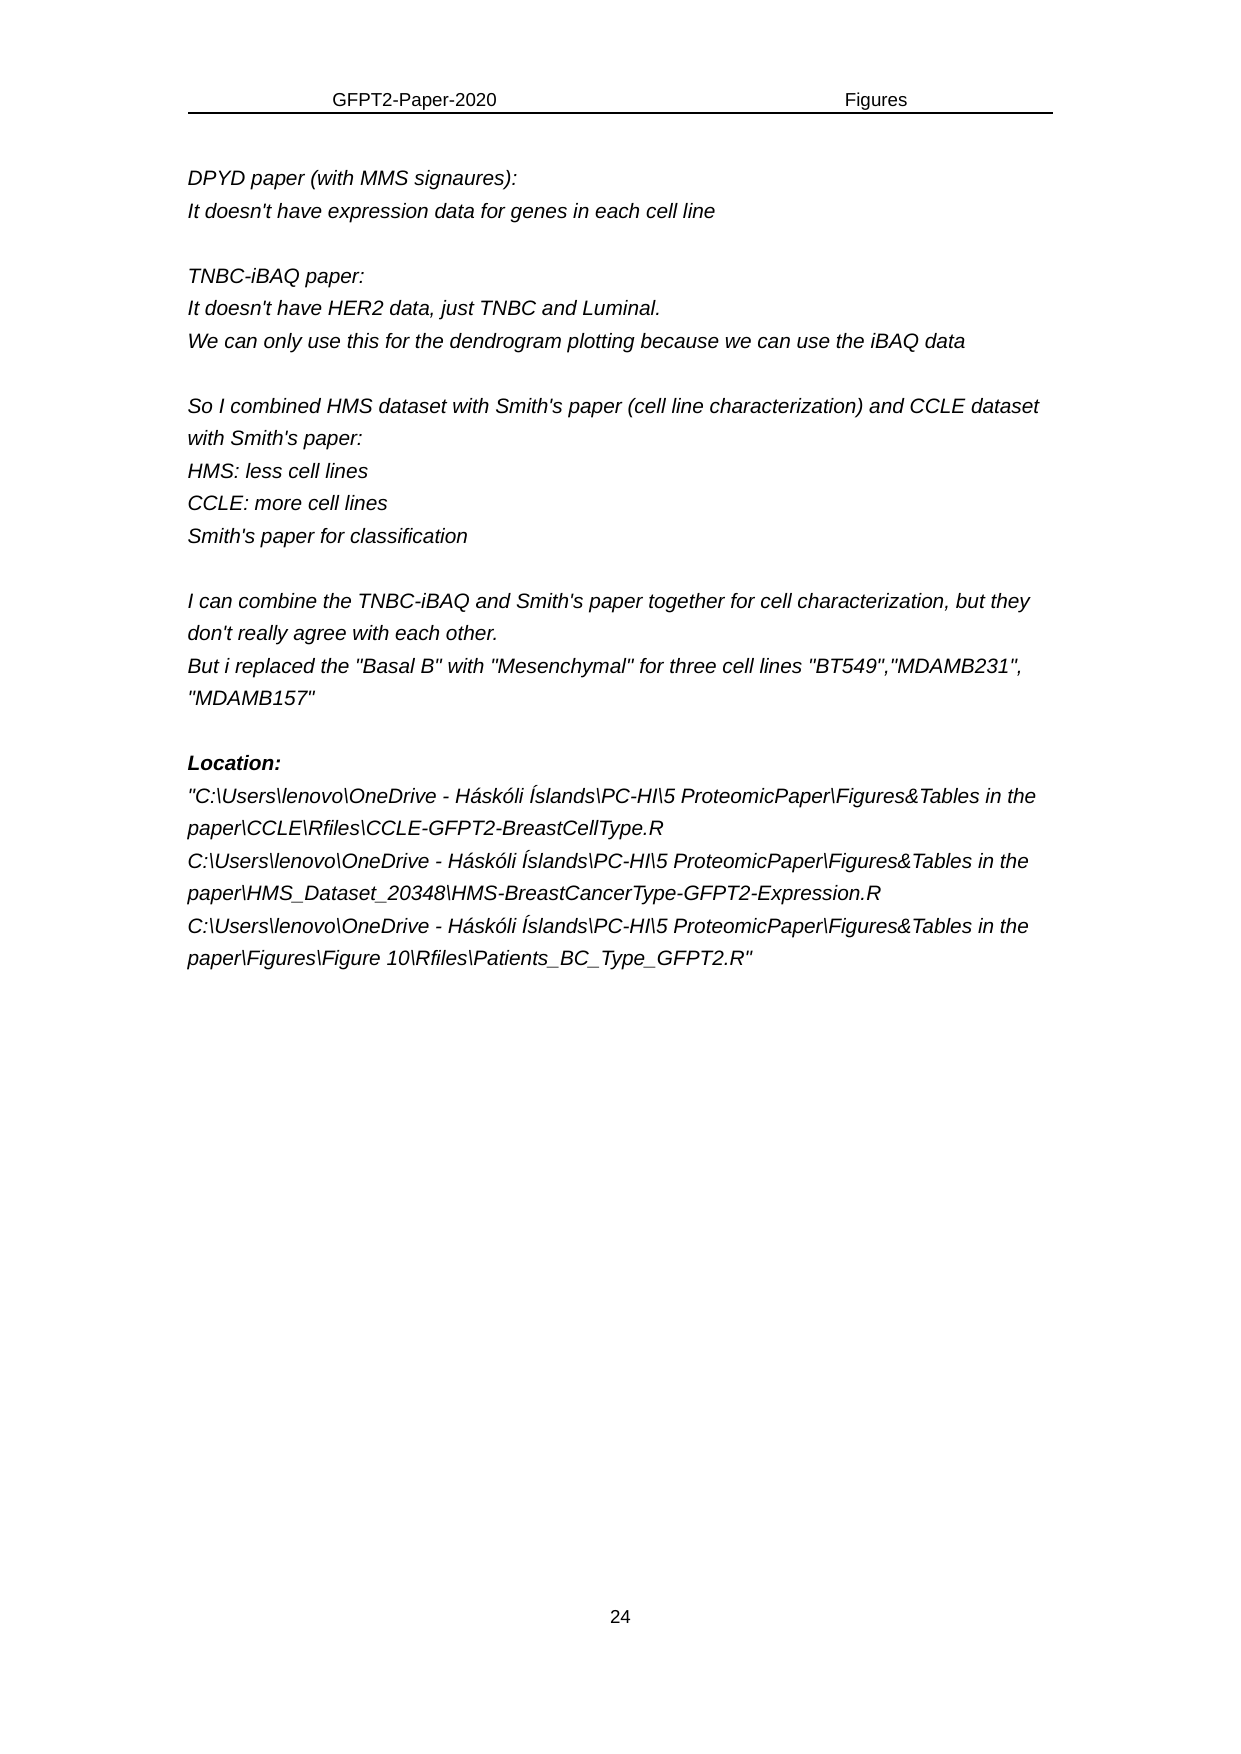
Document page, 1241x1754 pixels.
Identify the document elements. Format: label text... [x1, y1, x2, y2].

text HMS: less cell lines [187, 454, 1053, 487]
text But i replaced the "Basal B" with "Mesenchymal" for three cell lines "BT549","MDAMB231", "MDAMB157" [187, 649, 1053, 714]
text Smith's paper for classification [187, 519, 1053, 552]
text "C:\Users\lenovo\OneDrive - Háskóli Íslands\PC-HI\5 ProteomicPaper\Figures&Tables in the paper\CCLE\Rfiles\CCLE-GFPT2-BreastCellType.R [187, 779, 1053, 844]
text C:\Users\lenovo\OneDrive - Háskóli Íslands\PC-HI\5 ProteomicPaper\Figures&Tables in the paper\Figures\Figure 10\Rfiles\Patients_BC_Type_GFPT2.R" [187, 909, 1053, 974]
text TNBC-iBAQ paper: [187, 259, 1053, 292]
text DPYD paper (with MMS signaures): [187, 162, 1053, 194]
text It doesn't have HER2 data, just TNBC and Luminal. [187, 292, 1053, 324]
text CCLE: more cell lines [187, 487, 1053, 519]
text I can combine the TNBC-iBAQ and Smith's paper together for cell characterization, but they don't really agree with each other. [187, 584, 1053, 649]
text Location: [187, 747, 1053, 779]
text C:\Users\lenovo\OneDrive - Háskóli Íslands\PC-HI\5 ProteomicPaper\Figures&Tables in the paper\HMS_Dataset_20348\HMS-BreastCancerType-GFPT2-Expression.R [187, 844, 1053, 909]
text We can only use this for the dendrogram plotting because we can use the iBAQ data [187, 324, 1053, 357]
text So I combined HMS dataset with Smith's paper (cell line characterization) and CCLE dataset with Smith's paper: [187, 389, 1053, 454]
text It doesn't have expression data for genes in each cell line [187, 194, 1053, 227]
